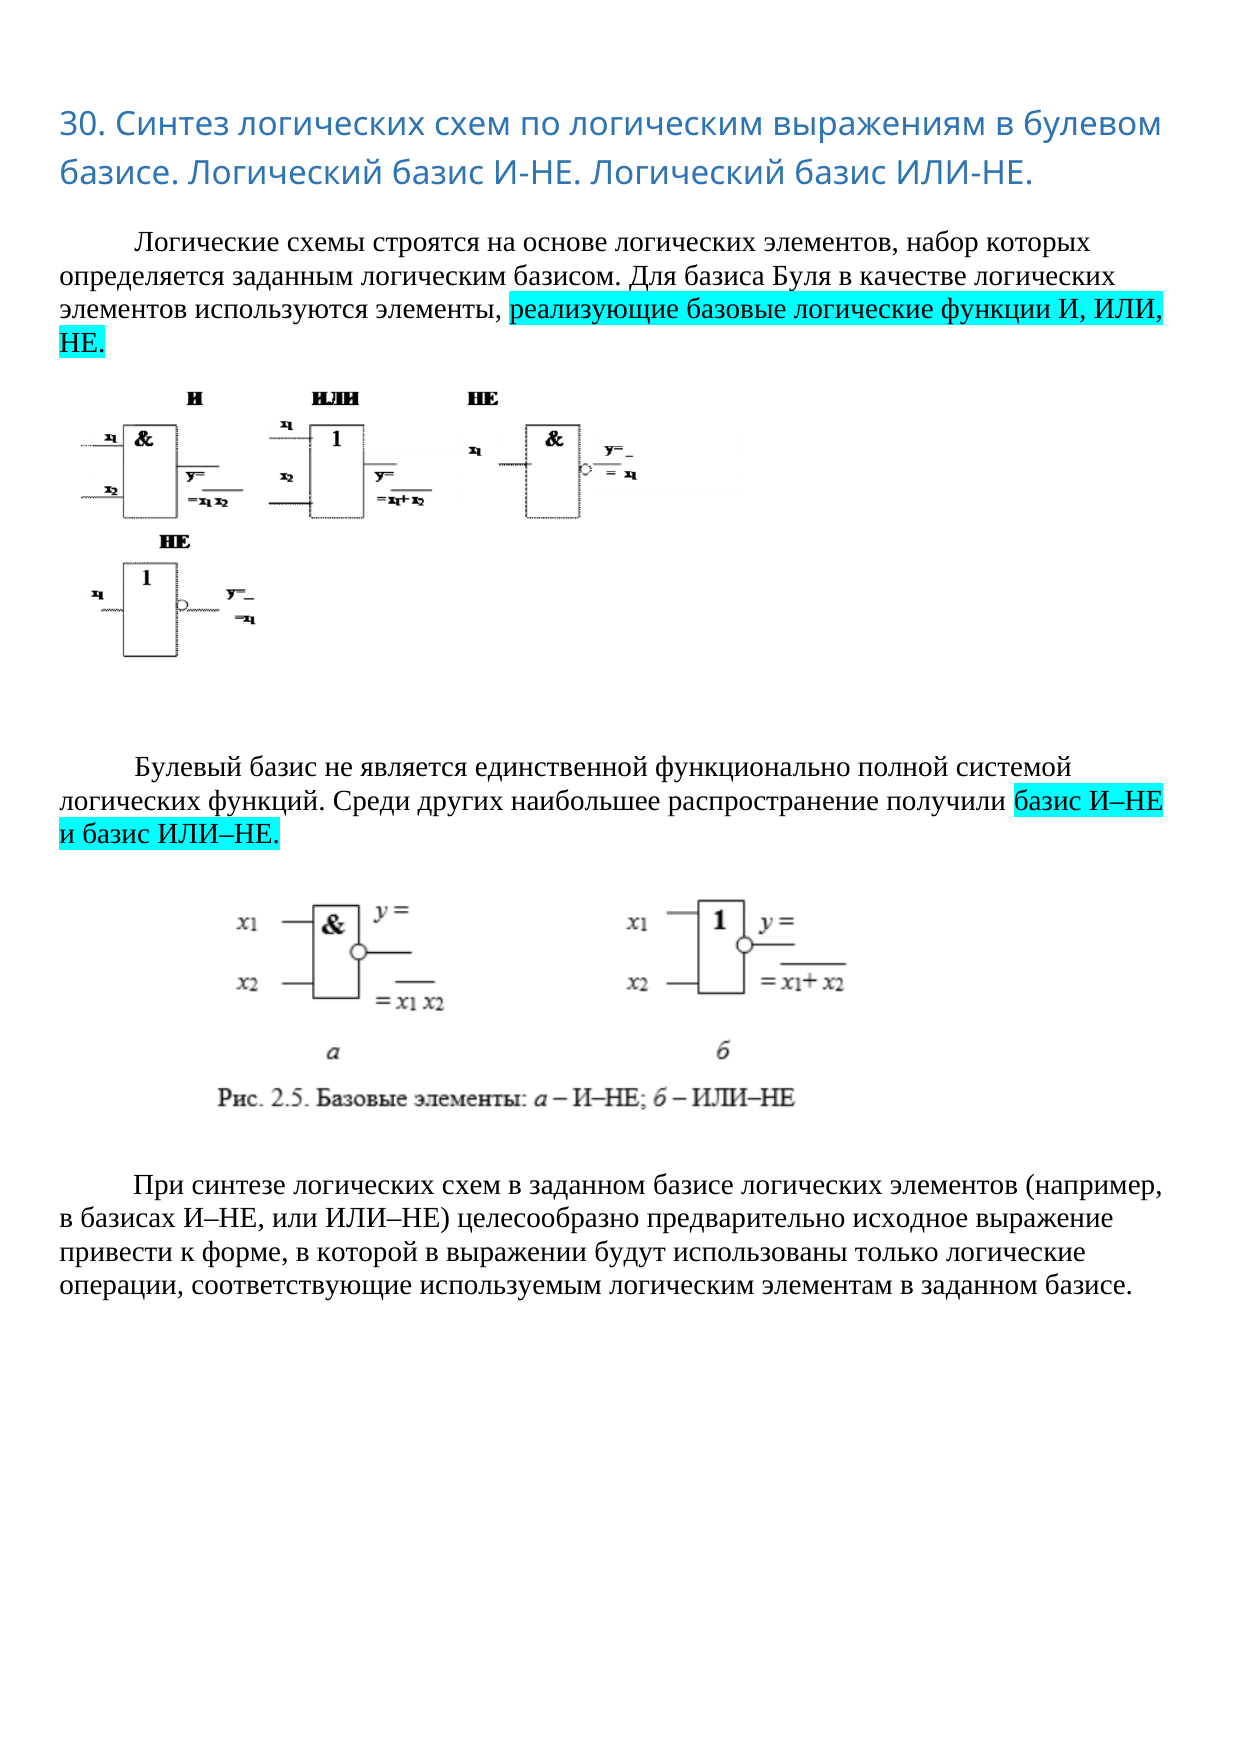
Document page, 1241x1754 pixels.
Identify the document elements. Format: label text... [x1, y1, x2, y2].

text При синтезе логических схем в заданном базисе логических элементов (например, в базисах И–НЕ, или ИЛИ–НЕ) целесообразно предварительно исходное выражение привести к форме, в которой в выражении будут использованы только логические операции, соответствующие используемым логическим элементам в заданном базисе. [59, 1167, 1165, 1301]
picture [59, 364, 747, 663]
subtitle 30. Синтез логических схем по логическим выражениям в булевом базисе. Логический базис И-НЕ. Логический базис ИЛИ-НЕ. [59, 100, 1165, 194]
text Булевый базис не является единственной функционально полной системой логических функций. Среди других наибольшее распространение получили базис И–НЕ и базис ИЛИ–НЕ. [59, 749, 1165, 850]
text Логические схемы строятся на основе логических элементов, набор которых определяется заданным логическим базисом. Для базиса Буля в качестве логических элементов используются элементы, реализующие базовые логические функции И, ИЛИ, НЕ. [59, 224, 1165, 358]
picture [198, 863, 856, 1122]
